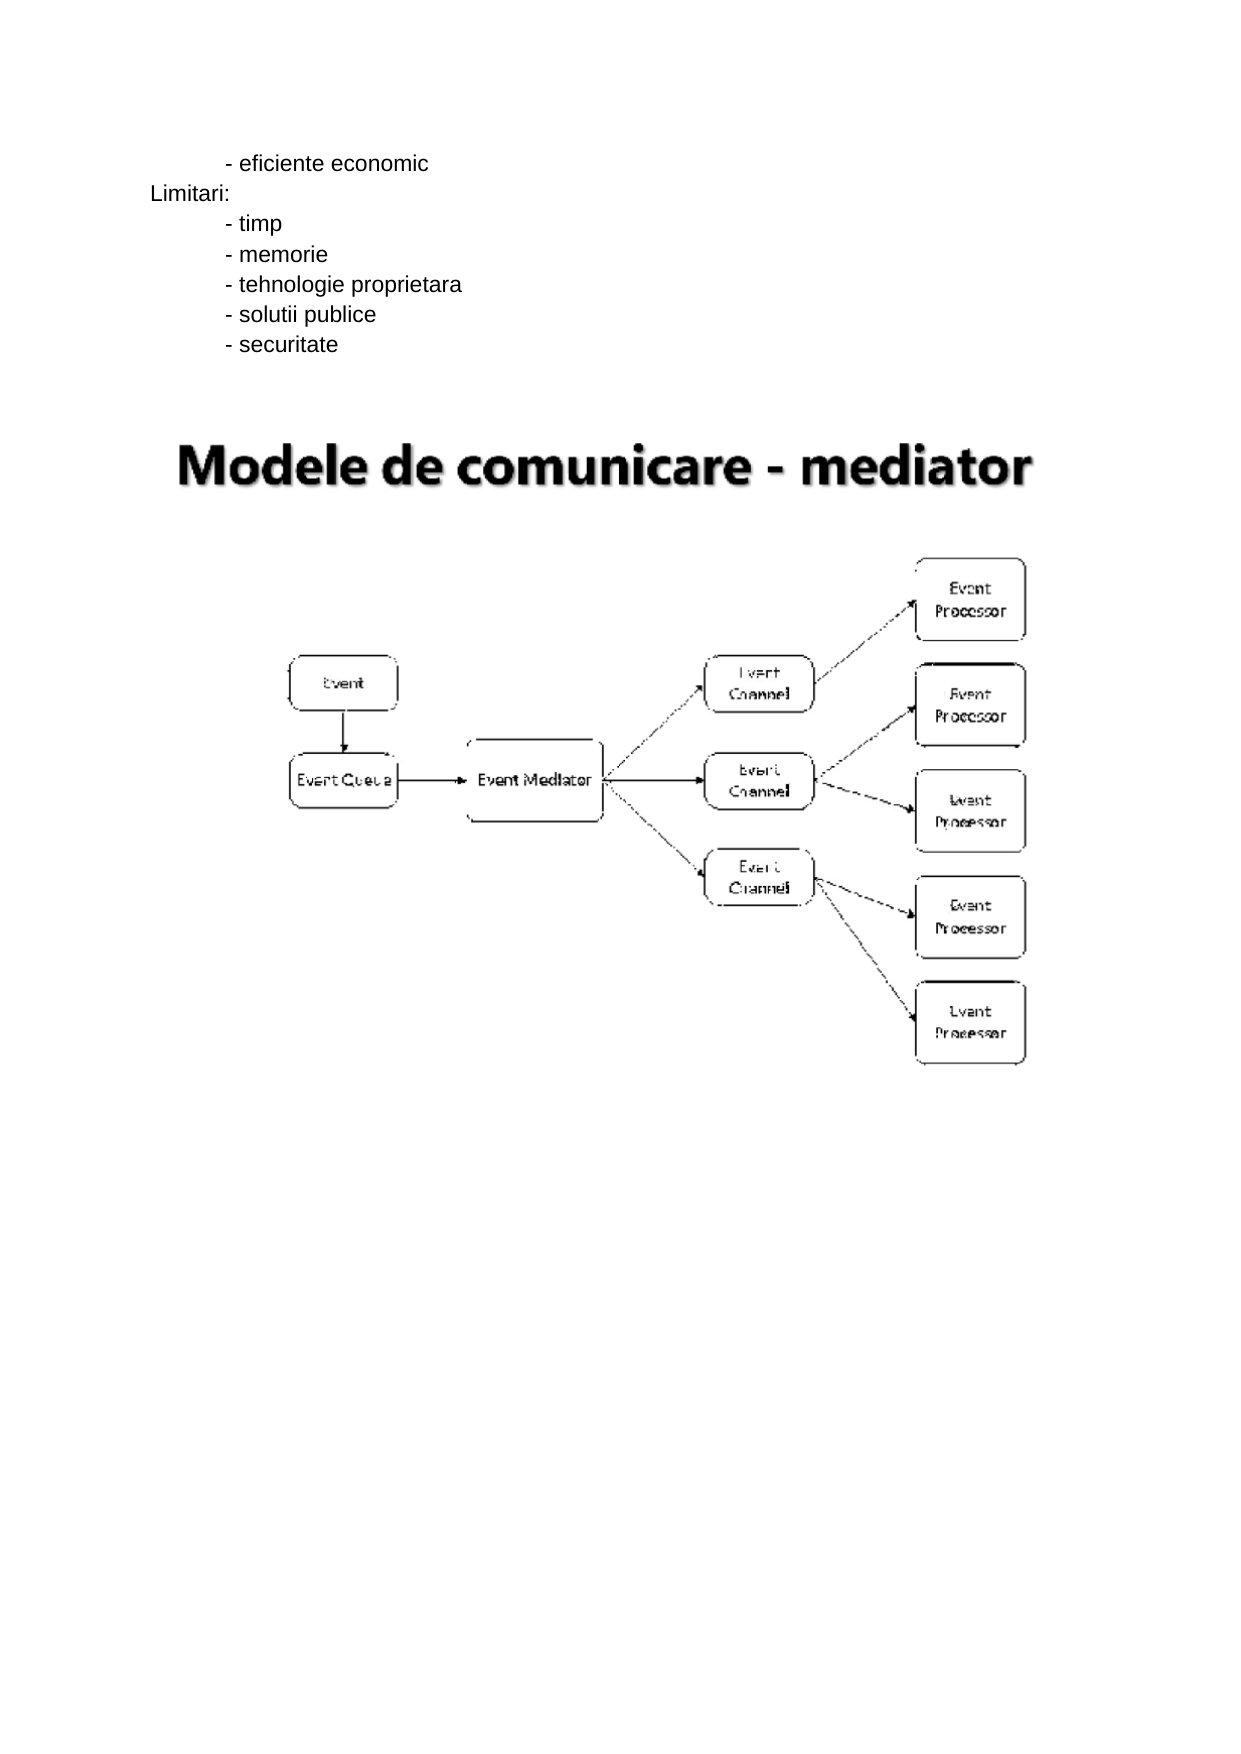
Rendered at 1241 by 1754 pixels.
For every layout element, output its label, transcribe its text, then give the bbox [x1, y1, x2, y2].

text Limitari: [150, 180, 1090, 207]
text - timp [150, 210, 1090, 237]
picture [150, 421, 1091, 1112]
text - tehnologie proprietara [150, 271, 1090, 297]
text - eficiente economic [150, 150, 1090, 176]
text - securitate [150, 331, 1090, 358]
text - memorie [150, 241, 1090, 267]
text - solutii publice [150, 301, 1090, 327]
